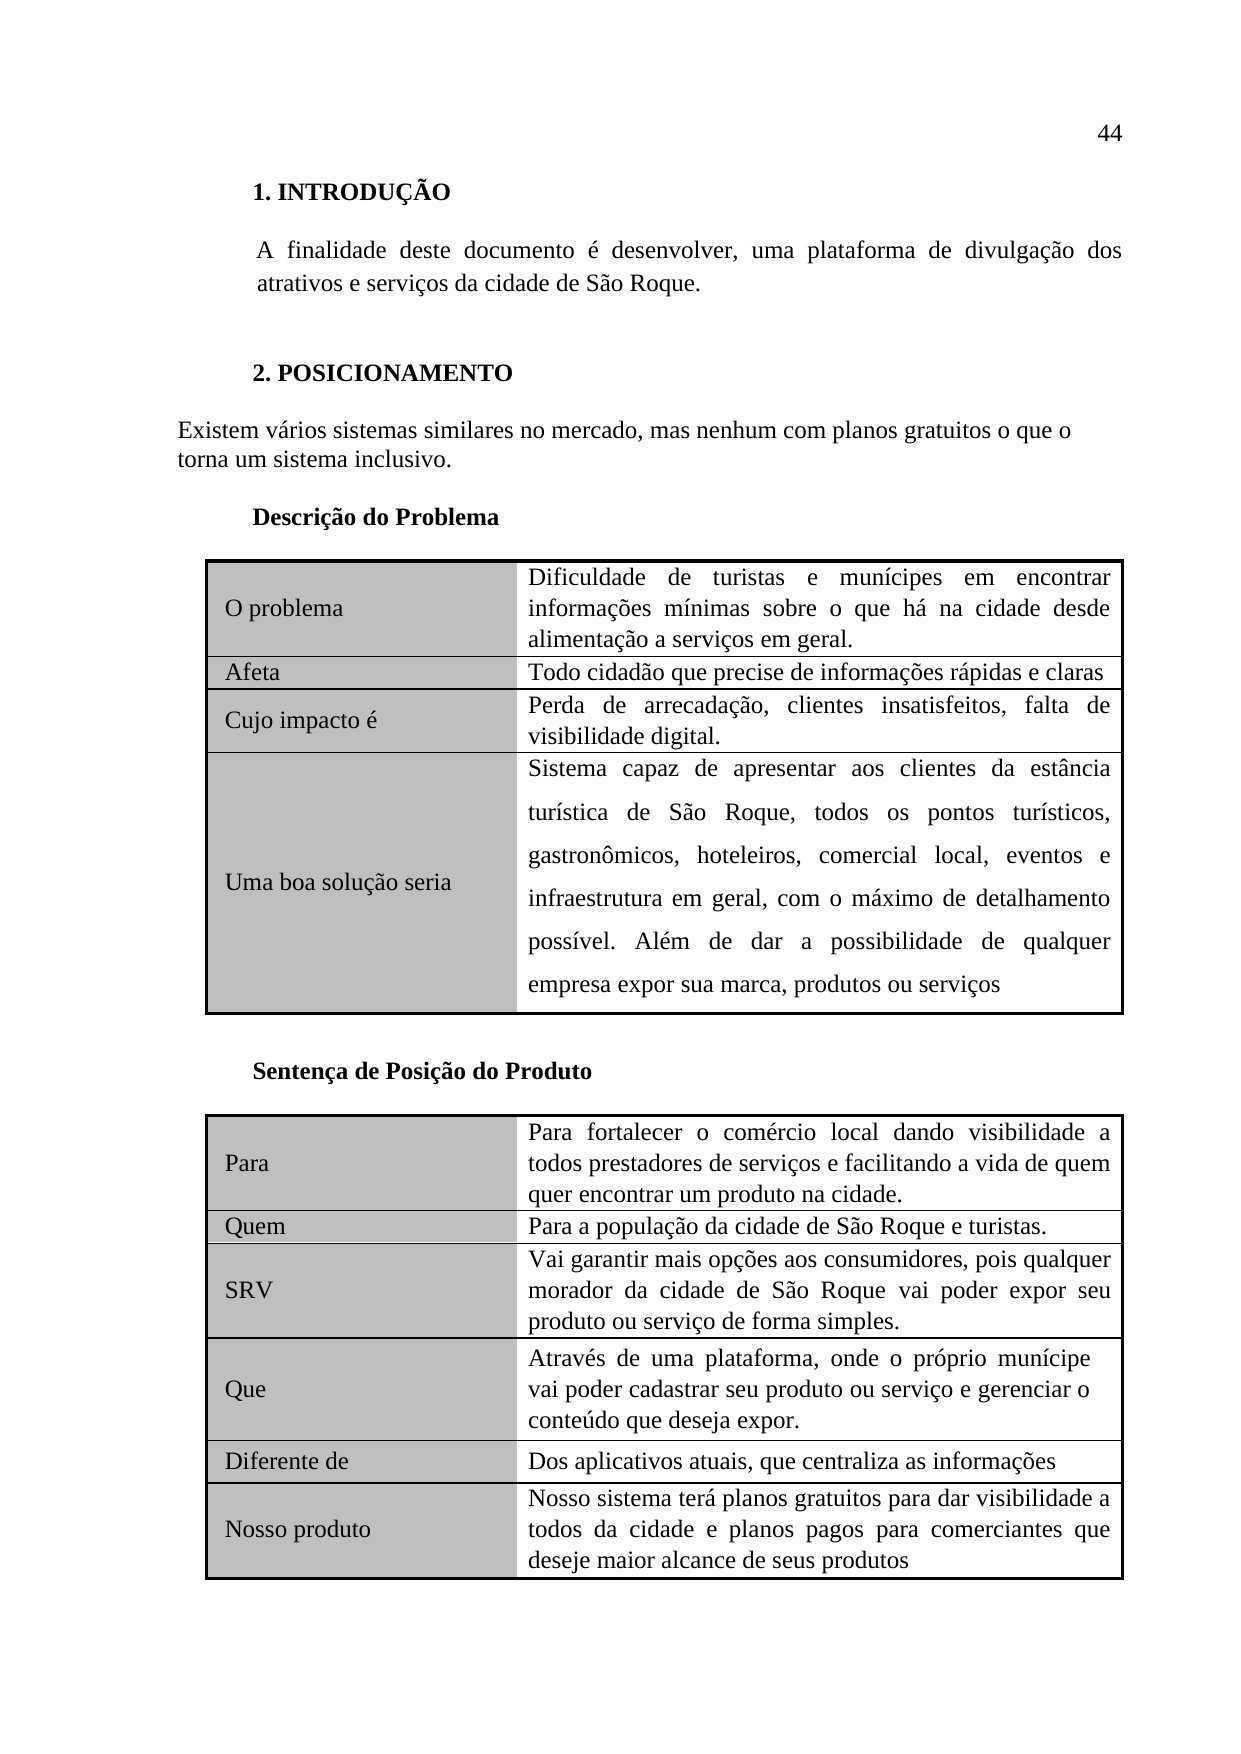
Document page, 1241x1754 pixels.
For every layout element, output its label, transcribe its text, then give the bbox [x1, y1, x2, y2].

table_cell Uma boa solução seria [208, 753, 517, 1012]
table_cell Vai garantir mais opções aos consumidores, pois qualquer morador da cidade de São Roque vai poder expor seu produto ou serviço de forma simples. [517, 1244, 1121, 1337]
table_cell SRV [208, 1244, 517, 1337]
table_cell Que [208, 1339, 517, 1440]
table_header O problema [208, 563, 517, 656]
table_header Para fortalecer o comércio local dando visibilidade a todos prestadores de serviços e facilitando a vida de quem quer encontrar um produto na cidade. [517, 1117, 1121, 1210]
table_header Para [208, 1117, 517, 1210]
table_cell Diferente de [208, 1441, 517, 1482]
table_cell Para a população da cidade de São Roque e turistas. [517, 1211, 1121, 1242]
table_cell Sistema capaz de apresentar aos clientes da estância turística de São Roque, todos os pontos turísticos, gastronômicos, hoteleiros, comercial local, eventos e infraestrutura em geral, com o máximo de detalhamento possível. Além de dar a possibilidade de qualquer empresa expor sua marca, produtos ou serviços [517, 753, 1121, 1012]
table_cell Quem [208, 1211, 517, 1242]
table_cell Nosso sistema terá planos gratuitos para dar visibilidade a todos da cidade e planos pagos para comerciantes que deseje maior alcance de seus produtos [517, 1484, 1121, 1577]
table_header Dificuldade de turistas e munícipes em encontrar informações mínimas sobre o que há na cidade desde alimentação a serviços em geral. [517, 563, 1121, 656]
table_cell Através de uma plataforma, onde o próprio munícipe vai poder cadastrar seu produto ou serviço e gerenciar o conteúdo que deseja expor. [517, 1339, 1121, 1440]
table_cell Todo cidadão que precise de informações rápidas e claras [517, 657, 1121, 688]
text A finalidade deste documento é desenvolver, uma plataforma de divulgação dos atrativos e serviços da cidade de São Roque. [256, 235, 1123, 296]
table_cell Cujo impacto é [208, 690, 517, 752]
list Descrição do Problema [177, 502, 1122, 531]
list 2. POSICIONAMENTO [177, 358, 1122, 387]
list Sentença de Posição do Produto [177, 1056, 1122, 1085]
table_cell Dos aplicativos atuais, que centraliza as informações [517, 1441, 1121, 1482]
list 1. INTRODUÇÃO [177, 177, 1122, 206]
table_cell Nosso produto [208, 1484, 517, 1577]
table_cell Perda de arrecadação, clientes insatisfeitos, falta de visibilidade digital. [517, 690, 1121, 752]
text Existem vários sistemas similares no mercado, mas nenhum com planos gratuitos o que o torna um sistema inclusivo. [177, 416, 1122, 473]
table_cell Afeta [208, 657, 517, 688]
